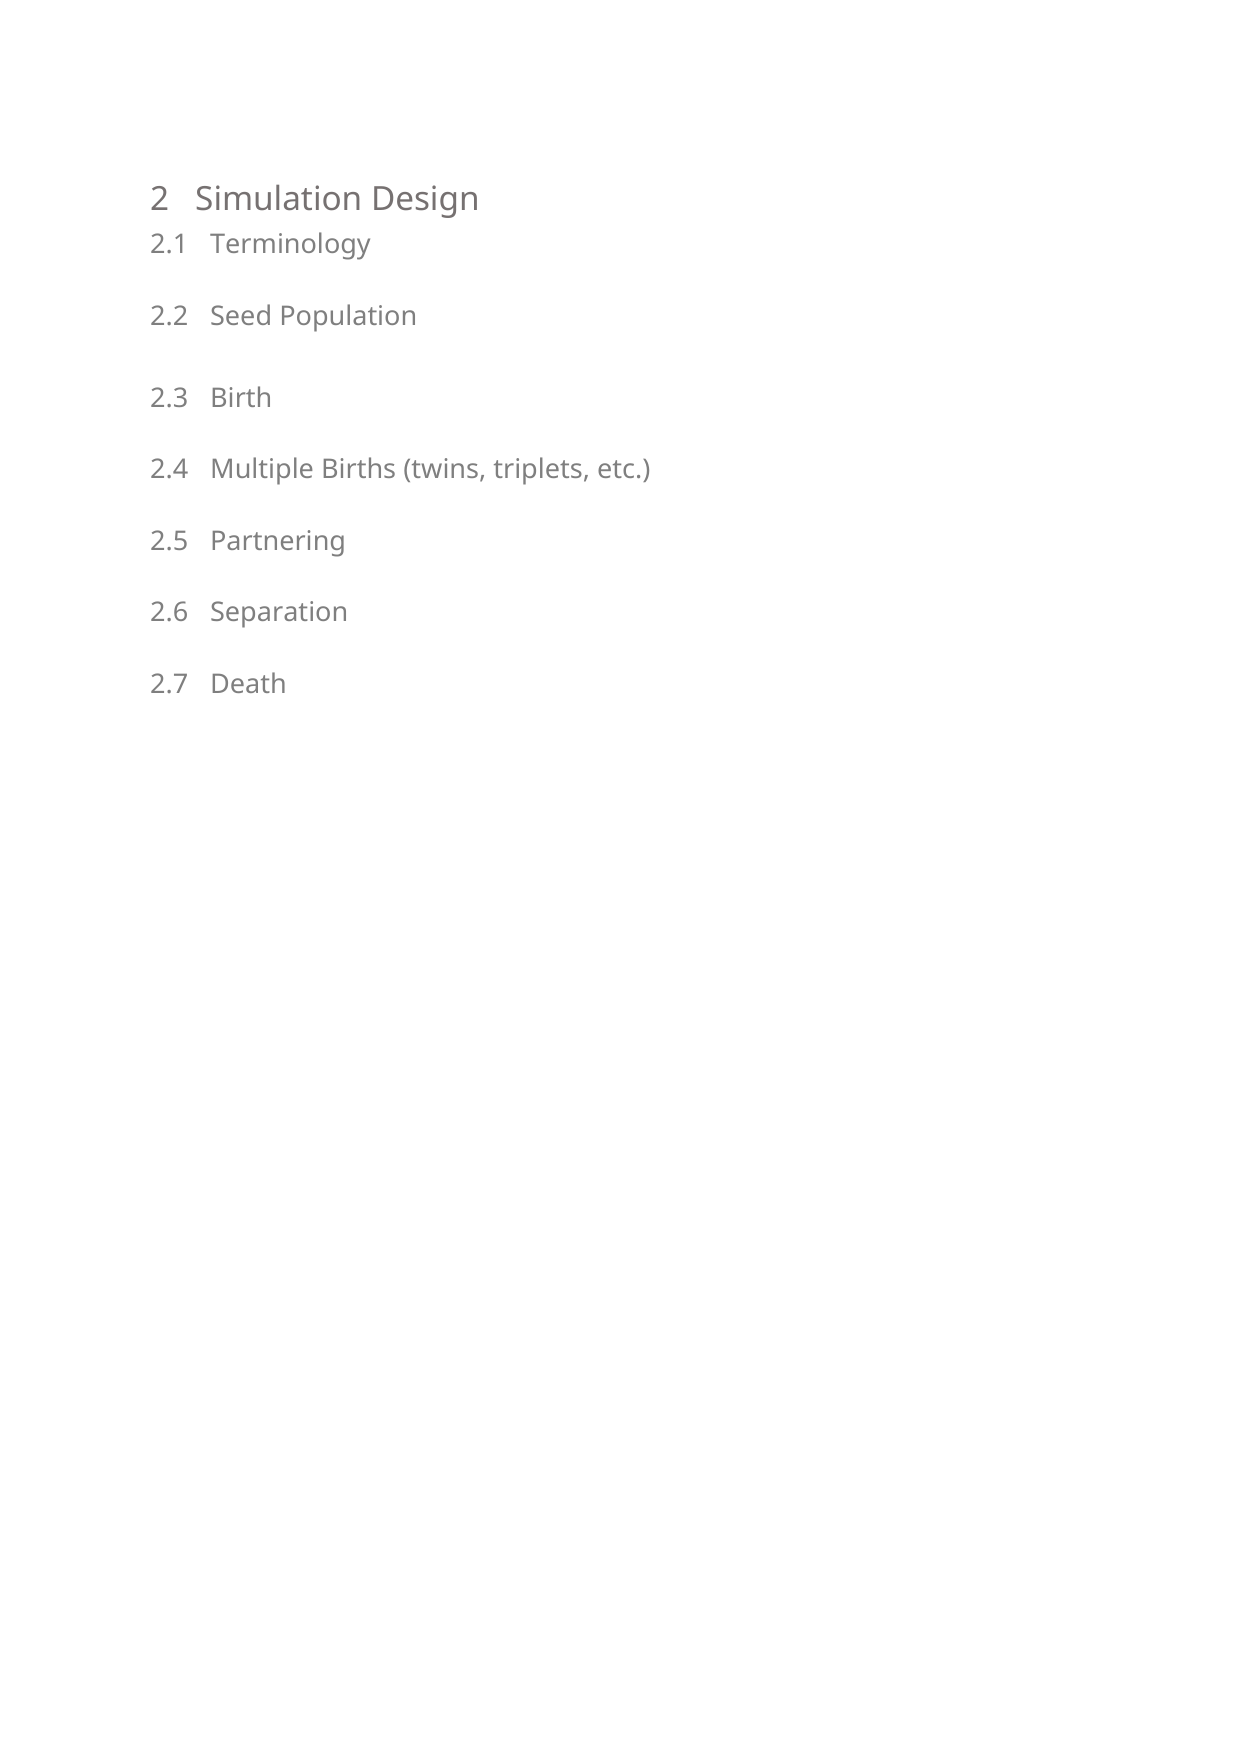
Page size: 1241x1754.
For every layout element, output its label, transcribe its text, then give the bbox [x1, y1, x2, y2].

subtitle Multiple Births (twins, triplets, etc.) [150, 450, 1090, 487]
subtitle Separation [150, 593, 1090, 630]
subtitle Terminology [150, 224, 1090, 261]
subtitle Birth [150, 378, 1090, 415]
subtitle Partnering [150, 521, 1090, 558]
subtitle Seed Population [150, 296, 1090, 333]
subtitle Simulation Design [150, 175, 1090, 220]
subtitle Death [150, 664, 1090, 701]
